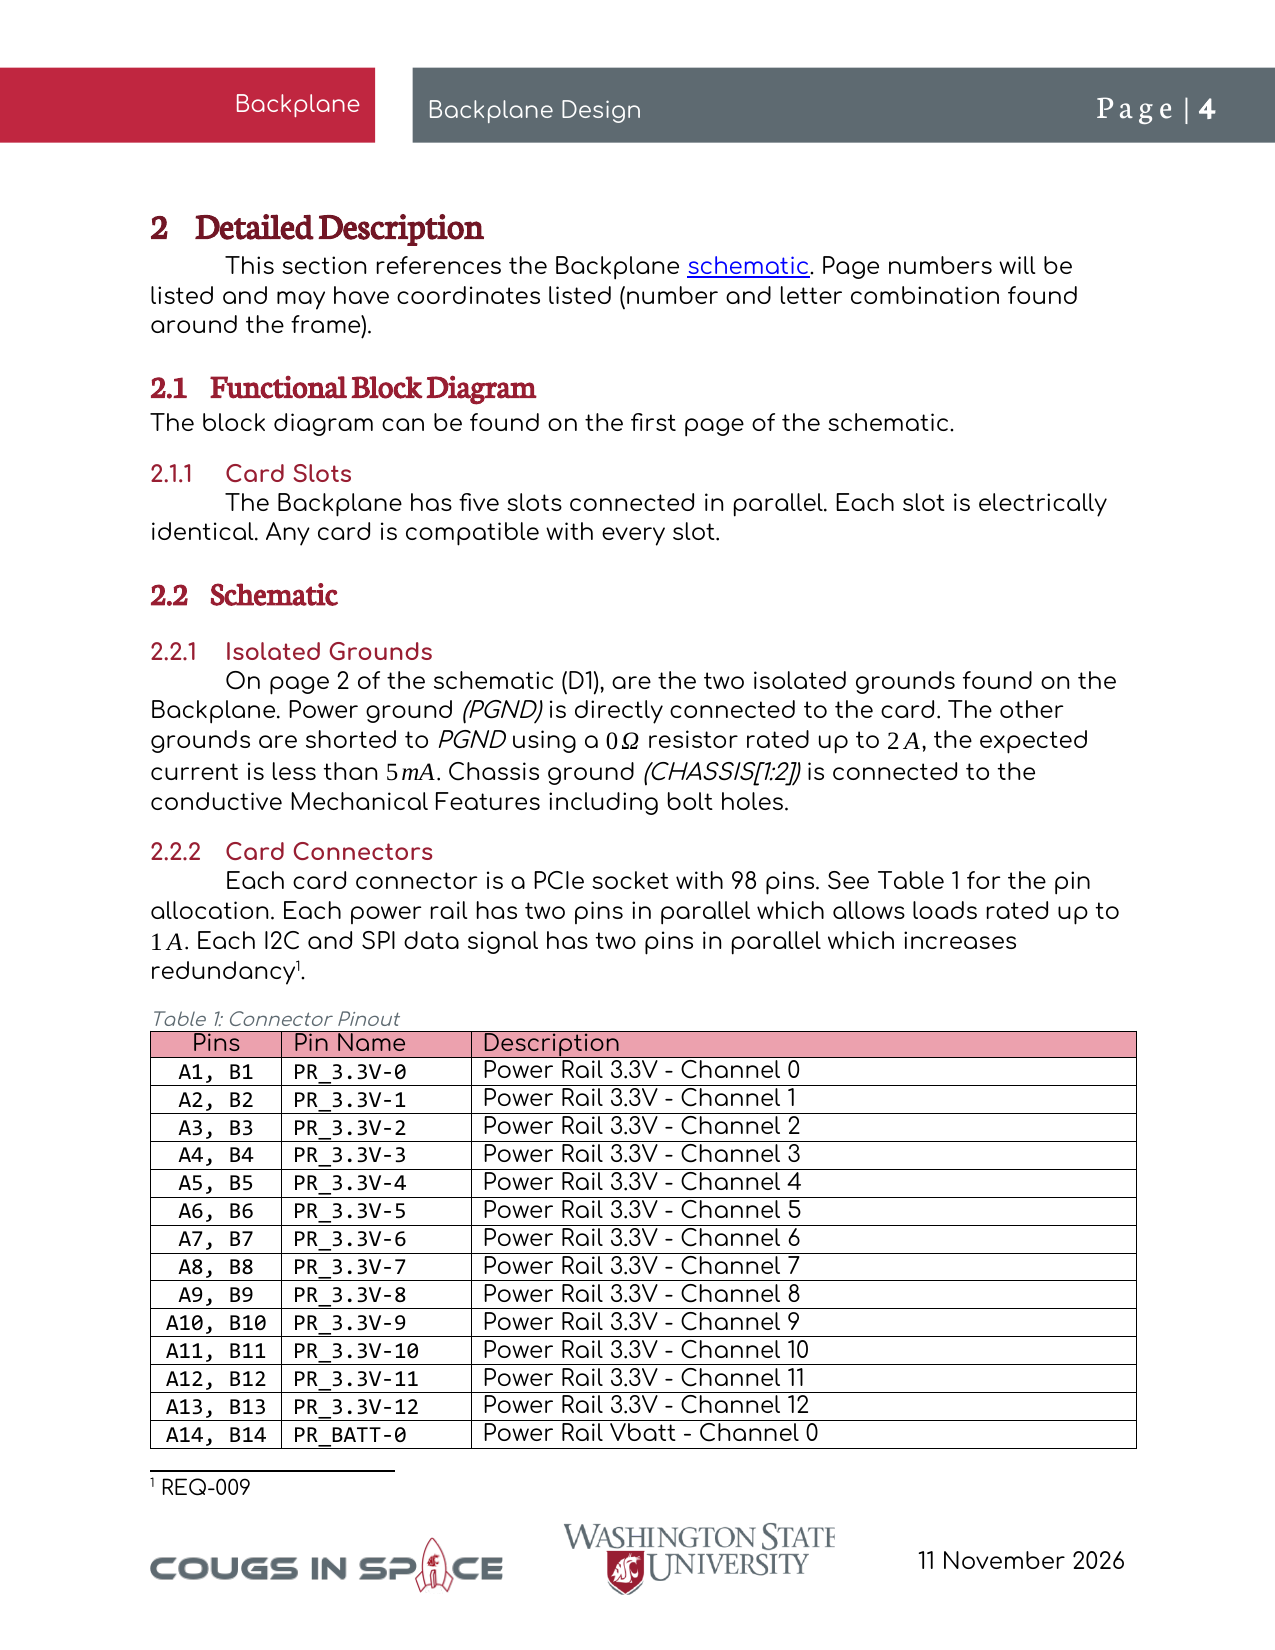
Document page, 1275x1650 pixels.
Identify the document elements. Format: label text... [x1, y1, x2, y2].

table_cell A12, B12 [151, 1365, 281, 1392]
table_cell PR_3.3V-8 [282, 1281, 471, 1308]
table_cell PR_3.3V-3 [282, 1142, 471, 1169]
table_cell A7, B7 [151, 1226, 281, 1252]
text On page 2 of the schematic (D1), are the two isolated grounds found on the Backplane. Power ground (PGND) is directly connected to the card. The other grounds are shorted to PGND using a resistor rated up to , the expected current is less than . Chassis ground (CHASSIS[1:2]) is connected to the conductive Mechanical Features including bolt holes. [150, 669, 1125, 816]
table_cell Power Rail 3.3V - Channel 7 [472, 1254, 1136, 1280]
subtitle Card Connectors [150, 840, 1125, 866]
picture [562, 1522, 835, 1594]
table_cell A6, B6 [151, 1198, 281, 1224]
text The Backplane has five slots connected in parallel. Each slot is electrically identical. Any card is compatible with every slot. [150, 491, 1125, 546]
table_cell PR_3.3V-0 [282, 1058, 471, 1085]
subtitle Card Slots [150, 462, 1125, 487]
table_cell PR_3.3V-5 [282, 1198, 471, 1224]
table_header Pins [151, 1032, 281, 1057]
text The block diagram can be found on the first page of the schematic. [150, 412, 1125, 437]
table_cell Power Rail 3.3V - Channel 2 [472, 1114, 1136, 1141]
table_cell A2, B2 [151, 1086, 281, 1113]
table_cell A10, B10 [151, 1309, 281, 1336]
table_cell PR_3.3V-11 [282, 1365, 471, 1392]
text Each card connector is a PCIe socket with 98 pins. See Table 1 for the pin allocation. Each power rail has two pins in parallel which allows loads rated up to . Each I2C and SPI data signal has two pins in parallel which increases redundancy. [150, 869, 1125, 985]
table_cell PR_3.3V-2 [282, 1114, 471, 1141]
table_cell A4, B4 [151, 1142, 281, 1169]
table_cell PR_BATT-0 [282, 1421, 471, 1448]
table_cell A3, B3 [151, 1114, 281, 1141]
table_header Pin Name [282, 1032, 471, 1057]
table_header Description [472, 1032, 1136, 1057]
picture [150, 1537, 503, 1594]
table_cell A11, B11 [151, 1337, 281, 1364]
text Table 1: Connector Pinout [150, 1009, 1125, 1031]
table_cell PR_3.3V-9 [282, 1309, 471, 1336]
table_cell A1, B1 [151, 1058, 281, 1085]
table_cell PR_3.3V-1 [282, 1086, 471, 1113]
subtitle Isolated Grounds [150, 640, 1125, 665]
subtitle Functional Block Diagram [150, 363, 1125, 405]
table_cell A14, B14 [151, 1421, 281, 1448]
table_cell PR_3.3V-6 [282, 1226, 471, 1252]
table_cell PR_3.3V-10 [282, 1337, 471, 1364]
subtitle Detailed Description [150, 200, 1125, 247]
table_cell Power Rail 3.3V - Channel 4 [472, 1170, 1136, 1197]
table_cell PR_3.3V-4 [282, 1170, 471, 1197]
table_cell Power Rail 3.3V - Channel 5 [472, 1198, 1136, 1224]
table_cell PR_3.3V-12 [282, 1393, 471, 1420]
table_cell Power Rail 3.3V - Channel 1 [472, 1086, 1136, 1113]
table_cell Power Rail 3.3V - Channel 12 [472, 1393, 1136, 1420]
table_cell A5, B5 [151, 1170, 281, 1197]
table_cell A8, B8 [151, 1254, 281, 1280]
table_cell Power Rail 3.3V - Channel 10 [472, 1337, 1136, 1364]
table_cell A9, B9 [151, 1281, 281, 1308]
table_cell Power Rail 3.3V - Channel 6 [472, 1226, 1136, 1252]
table_cell Power Rail Vbatt - Channel 0 [472, 1421, 1136, 1448]
table_cell Power Rail 3.3V - Channel 8 [472, 1281, 1136, 1308]
table_cell Power Rail 3.3V - Channel 11 [472, 1365, 1136, 1392]
table_cell Power Rail 3.3V - Channel 9 [472, 1309, 1136, 1336]
text This section references the Backplane schematic. Page numbers will be listed and may have coordinates listed (number and letter combination found around the frame). [150, 254, 1125, 339]
table_cell A13, B13 [151, 1393, 281, 1420]
table_cell Power Rail 3.3V - Channel 3 [472, 1142, 1136, 1169]
table_cell Power Rail 3.3V - Channel 0 [472, 1058, 1136, 1085]
subtitle Schematic [150, 570, 1125, 613]
table_cell PR_3.3V-7 [282, 1254, 471, 1280]
